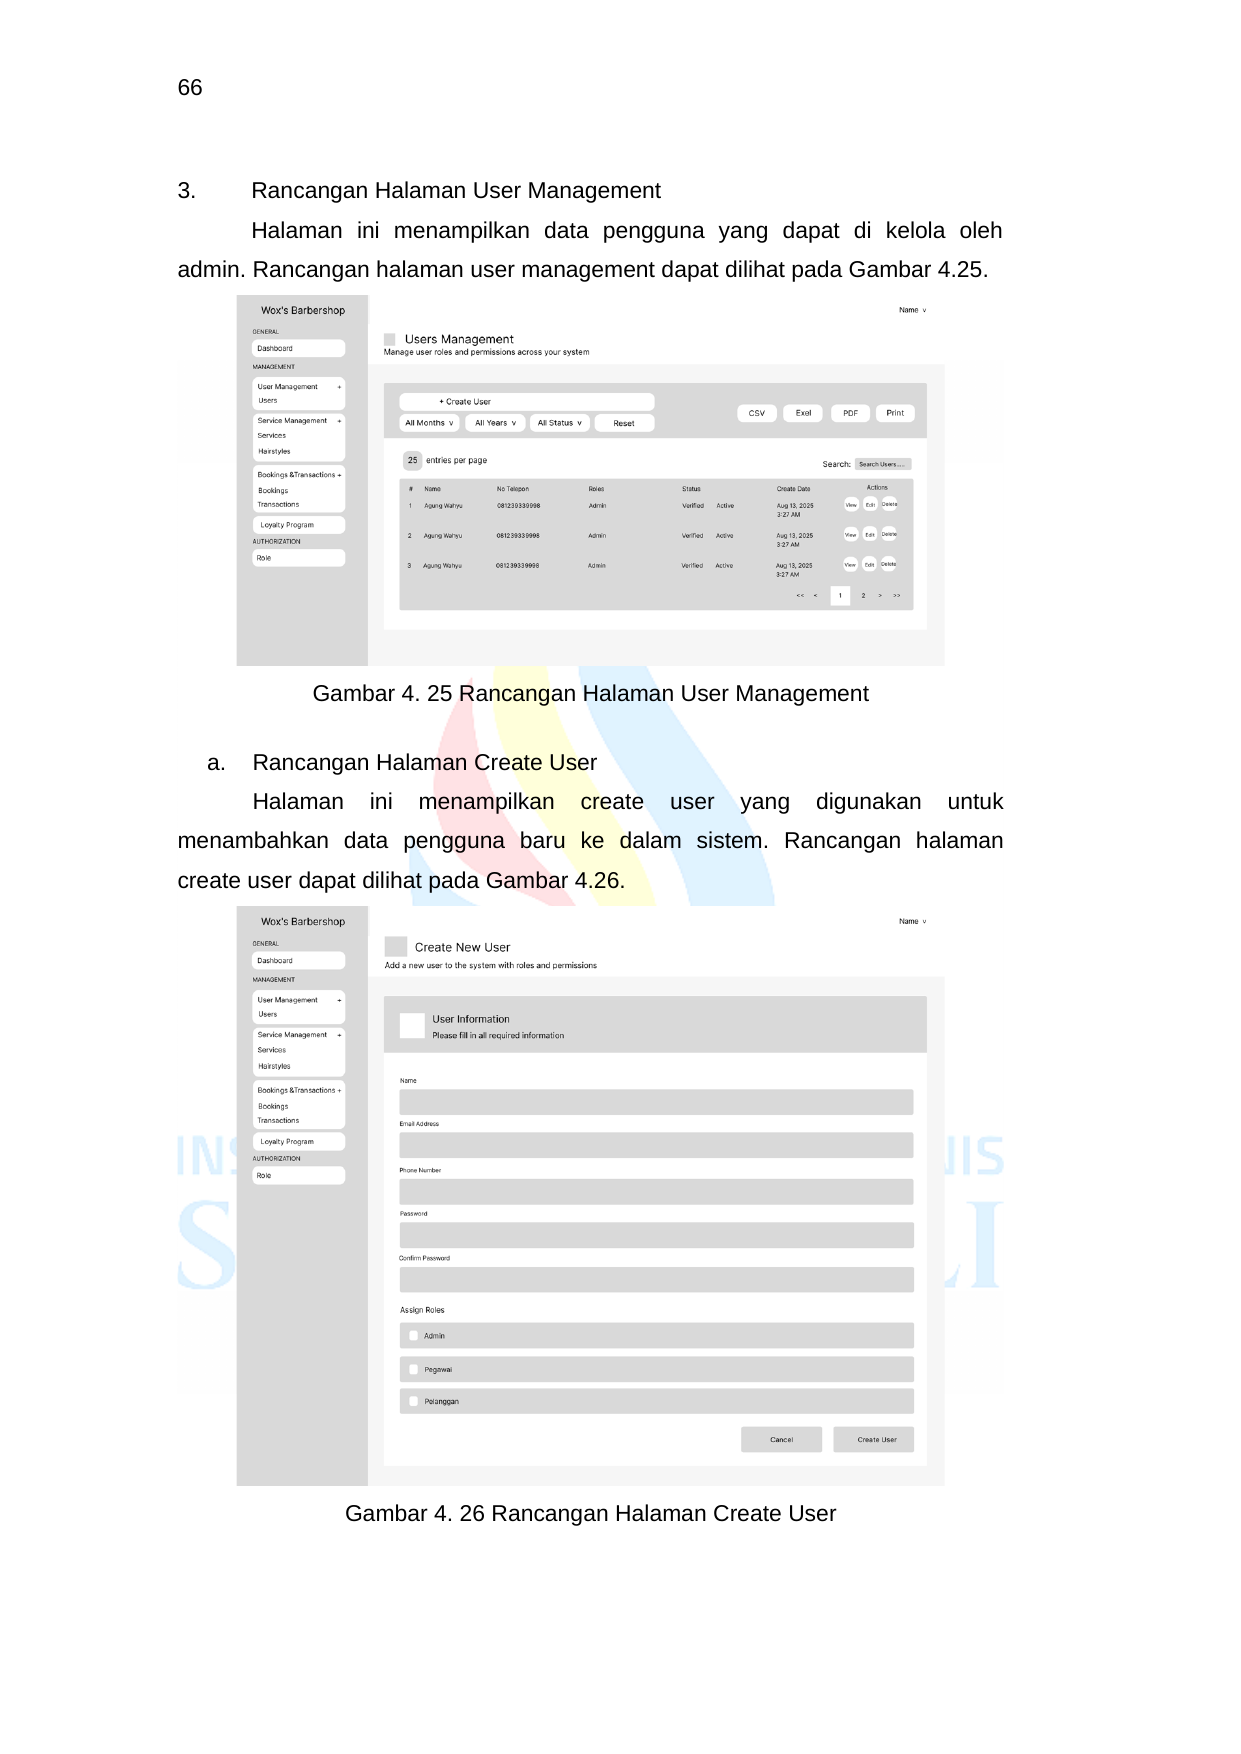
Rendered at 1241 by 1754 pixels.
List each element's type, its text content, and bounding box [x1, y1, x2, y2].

text Gambar 4. 26 Rancangan Halaman Create User [177, 1499, 1004, 1526]
picture [236, 295, 945, 666]
list Rancangan Halaman Create User [207, 748, 1004, 775]
list Rancangan Halaman User Management [177, 177, 1004, 203]
list Halaman ini menampilkan data pengguna yang dapat di kelola oleh admin. Rancangan halaman user management dapat dilihat pada Gambar 4.25. [177, 217, 1004, 282]
picture [236, 906, 945, 1486]
text Gambar 4. 25 Rancangan Halaman User Management [177, 680, 1004, 707]
list Halaman ini menampilkan create user yang digunakan untuk menambahkan data pengguna baru ke dalam sistem. Rancangan halaman create user dapat dilihat pada Gambar 4.26. [177, 788, 1004, 893]
